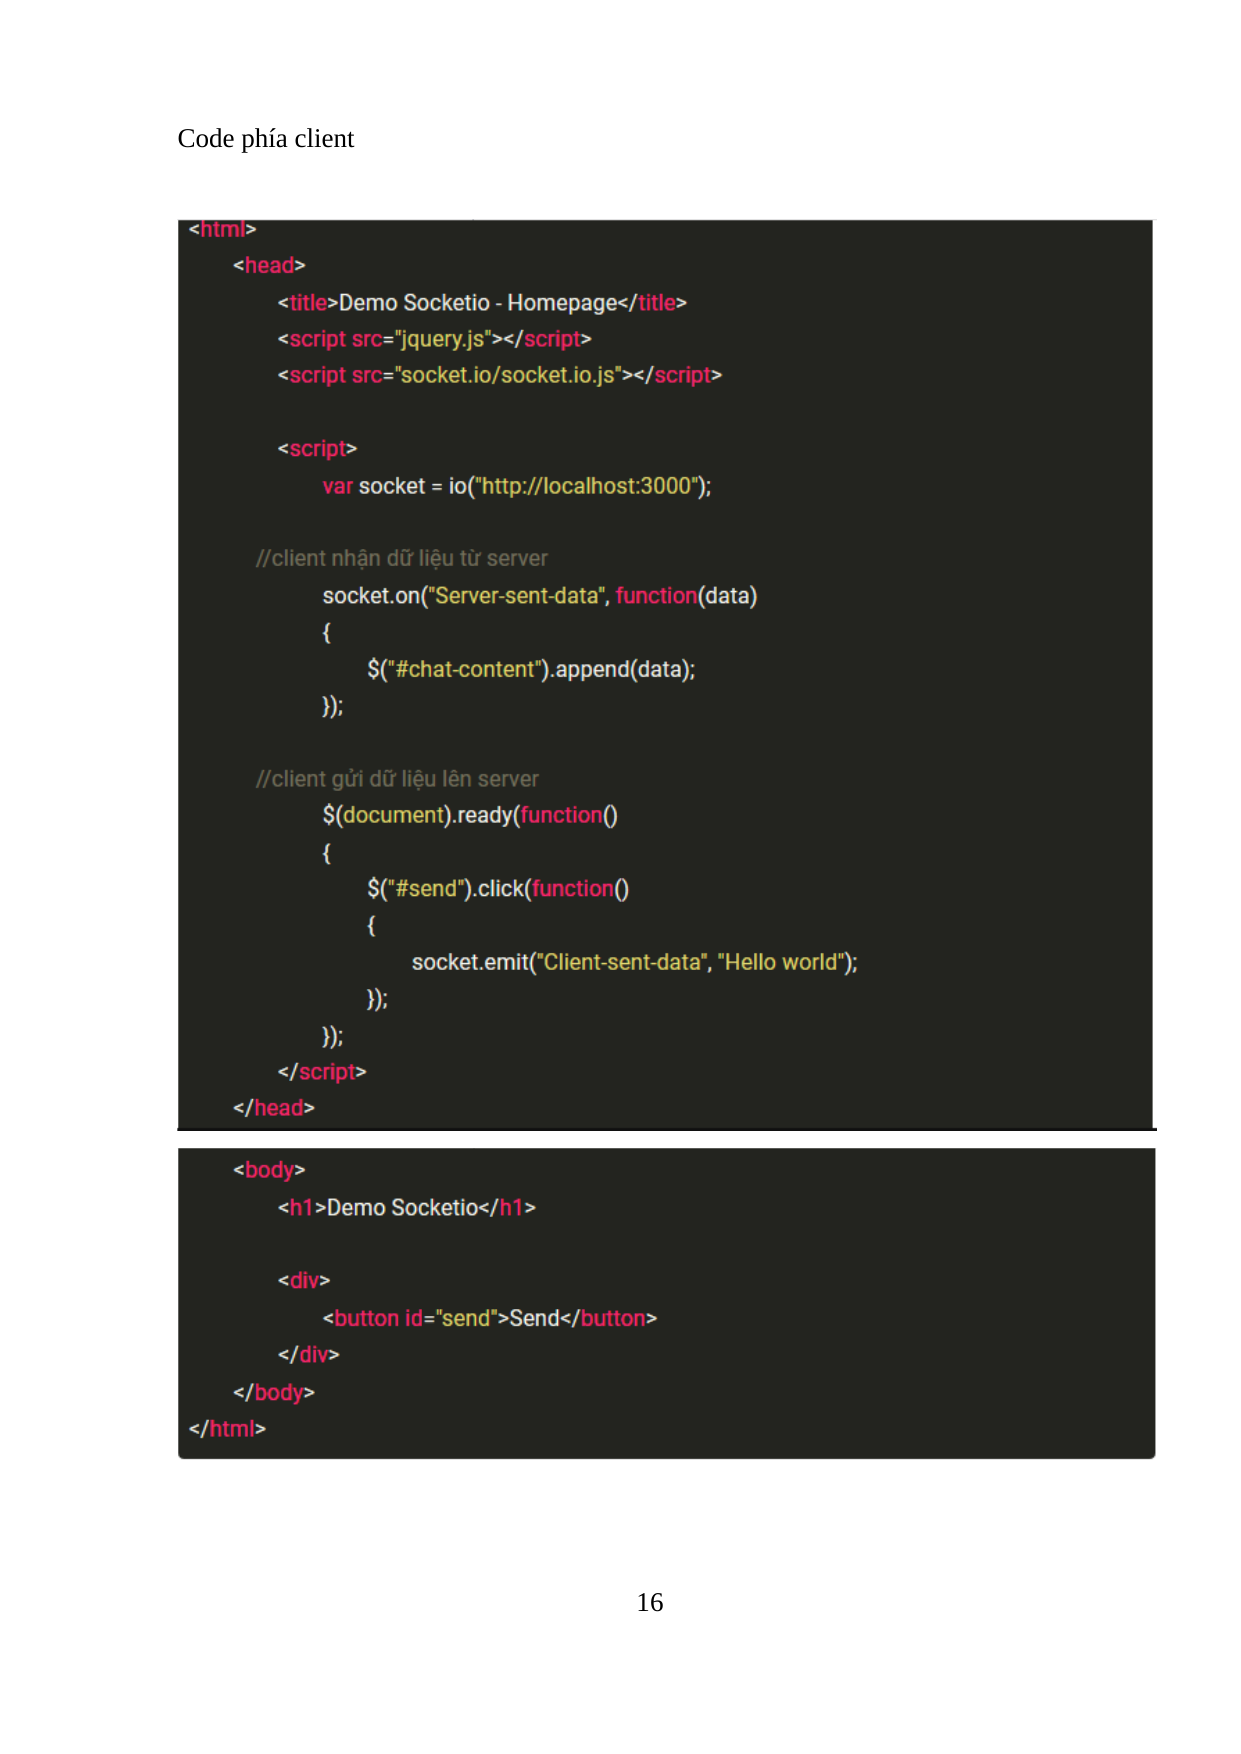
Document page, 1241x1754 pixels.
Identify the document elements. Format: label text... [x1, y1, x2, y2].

picture [177, 219, 1157, 1131]
picture [177, 1148, 1157, 1462]
subtitle Code phía client [177, 122, 1122, 153]
